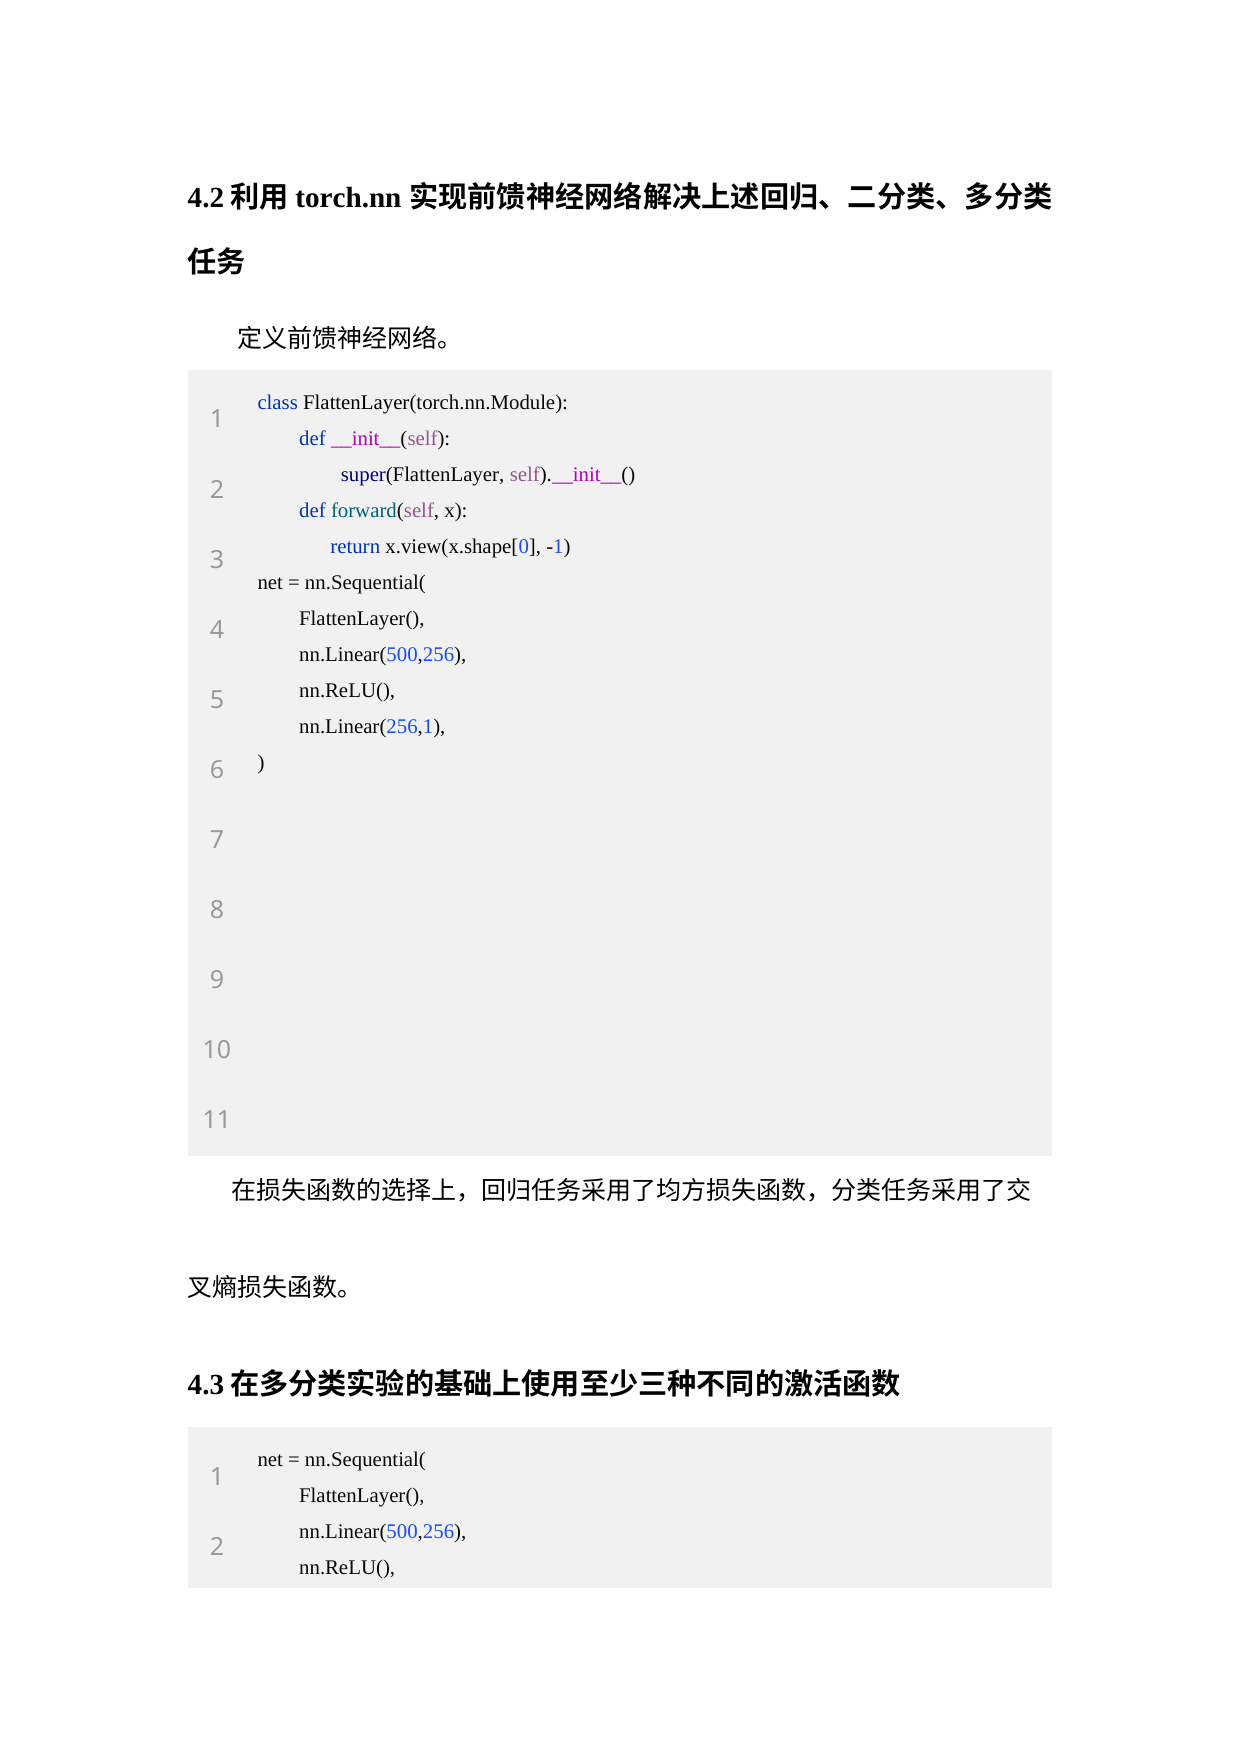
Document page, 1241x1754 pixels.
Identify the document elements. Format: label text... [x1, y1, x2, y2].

text 在损失函数的选择上，回归任务采用了均方损失函数，分类任务采用了交叉熵损失函数。 [187, 1156, 1053, 1318]
picture [379, 507, 386, 515]
subtitle 4.3在多分类实验的基础上使用至少三种不同的激活函数 [187, 1349, 1053, 1414]
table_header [246, 1427, 1052, 1588]
table_header class FlattenLayer(torch.nn.Module): def __init__(self): super(FlattenLayer, self).__init__() def forward(self, x): return x.view(x.shape[0], -1) net = nn.Sequential( FlattenLayer(), nn.Linear(500,256), nn.ReLU(), nn.Linear(256,1), ) [246, 370, 1052, 1156]
subtitle 4.2利用 torch.nn 实现前馈神经网络解决上述回归、二分类、多分类任务 [187, 162, 1053, 292]
table_header 1 2 3 4 5 6 7 8 9 10 11 [188, 370, 246, 1156]
text 定义前馈神经网络。 [187, 304, 1053, 369]
table_header 1 2 3 4 5 6 7 8 [188, 1427, 246, 1588]
